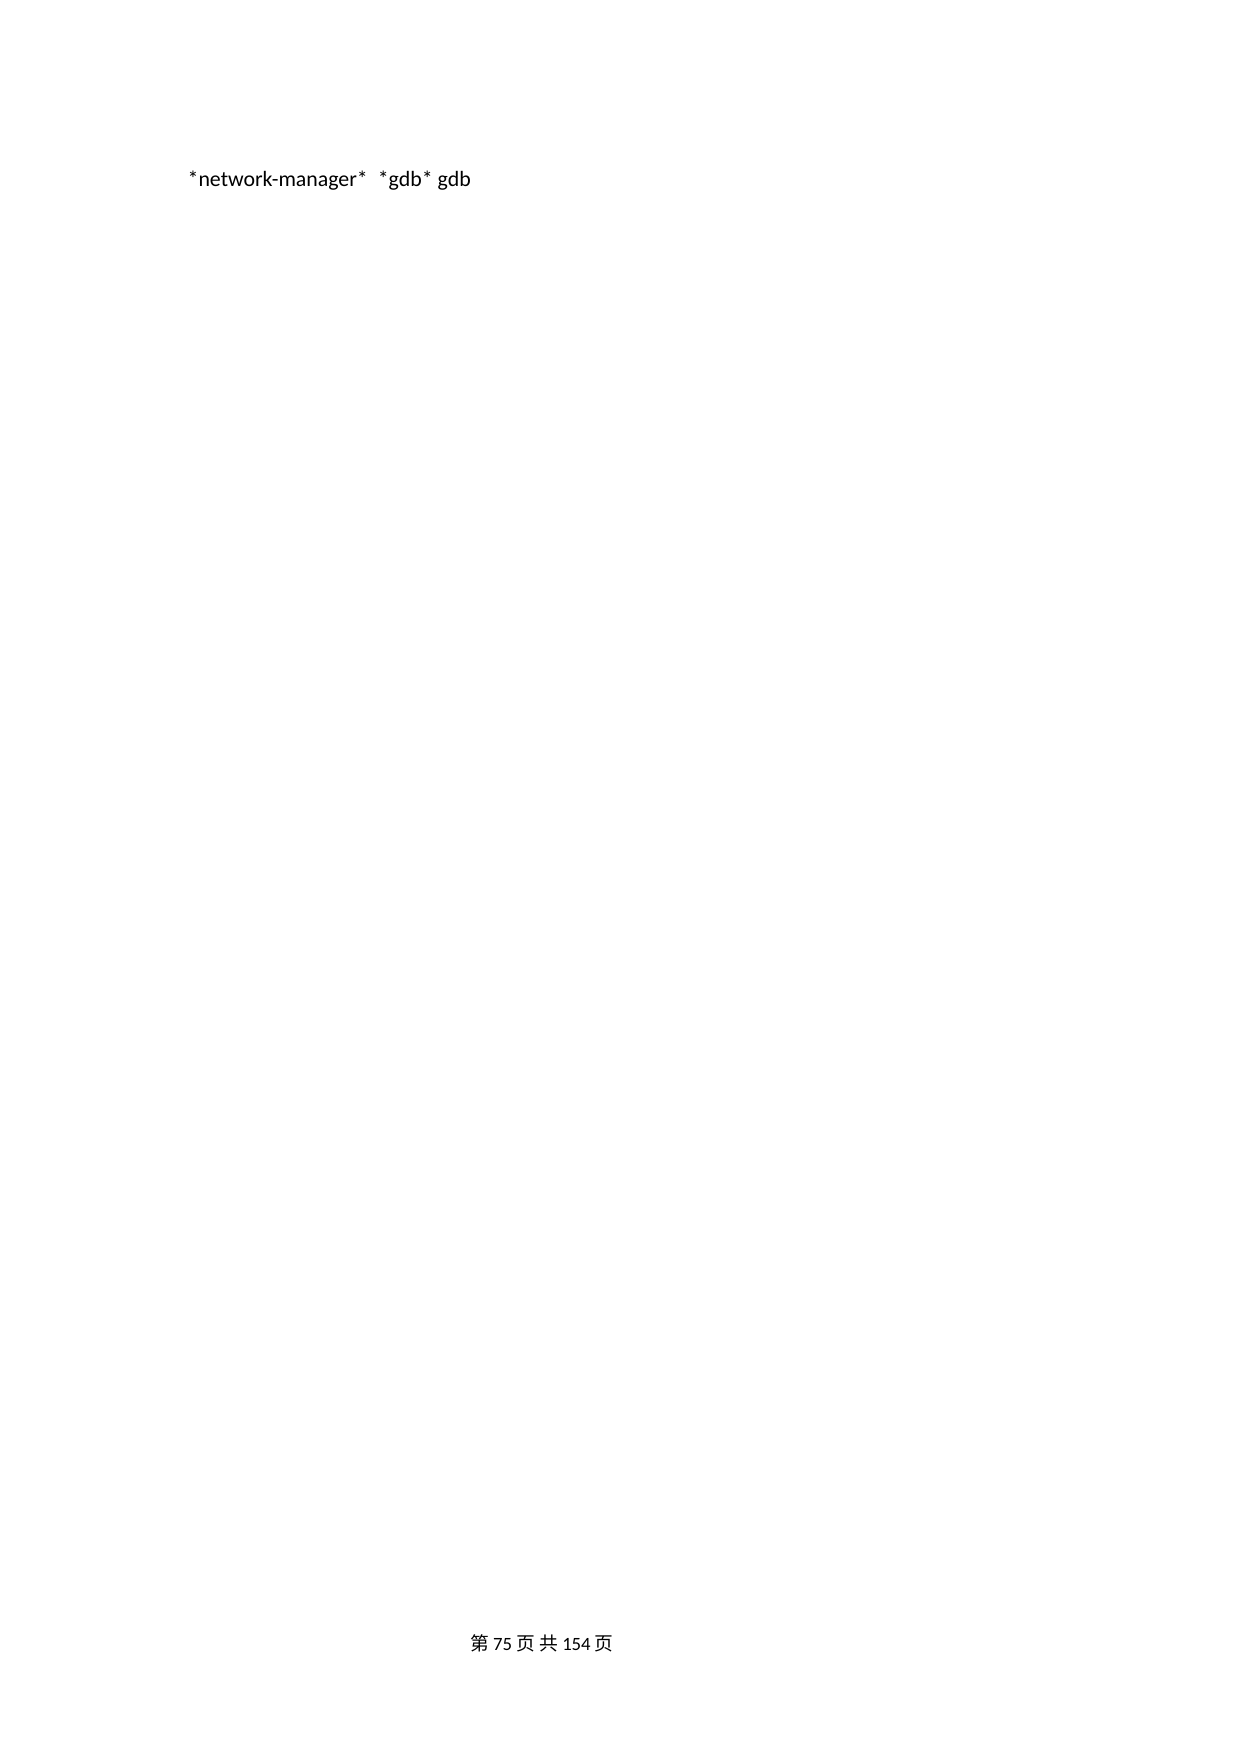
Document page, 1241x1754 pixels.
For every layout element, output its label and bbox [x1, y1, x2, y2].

text [187, 162, 1053, 194]
